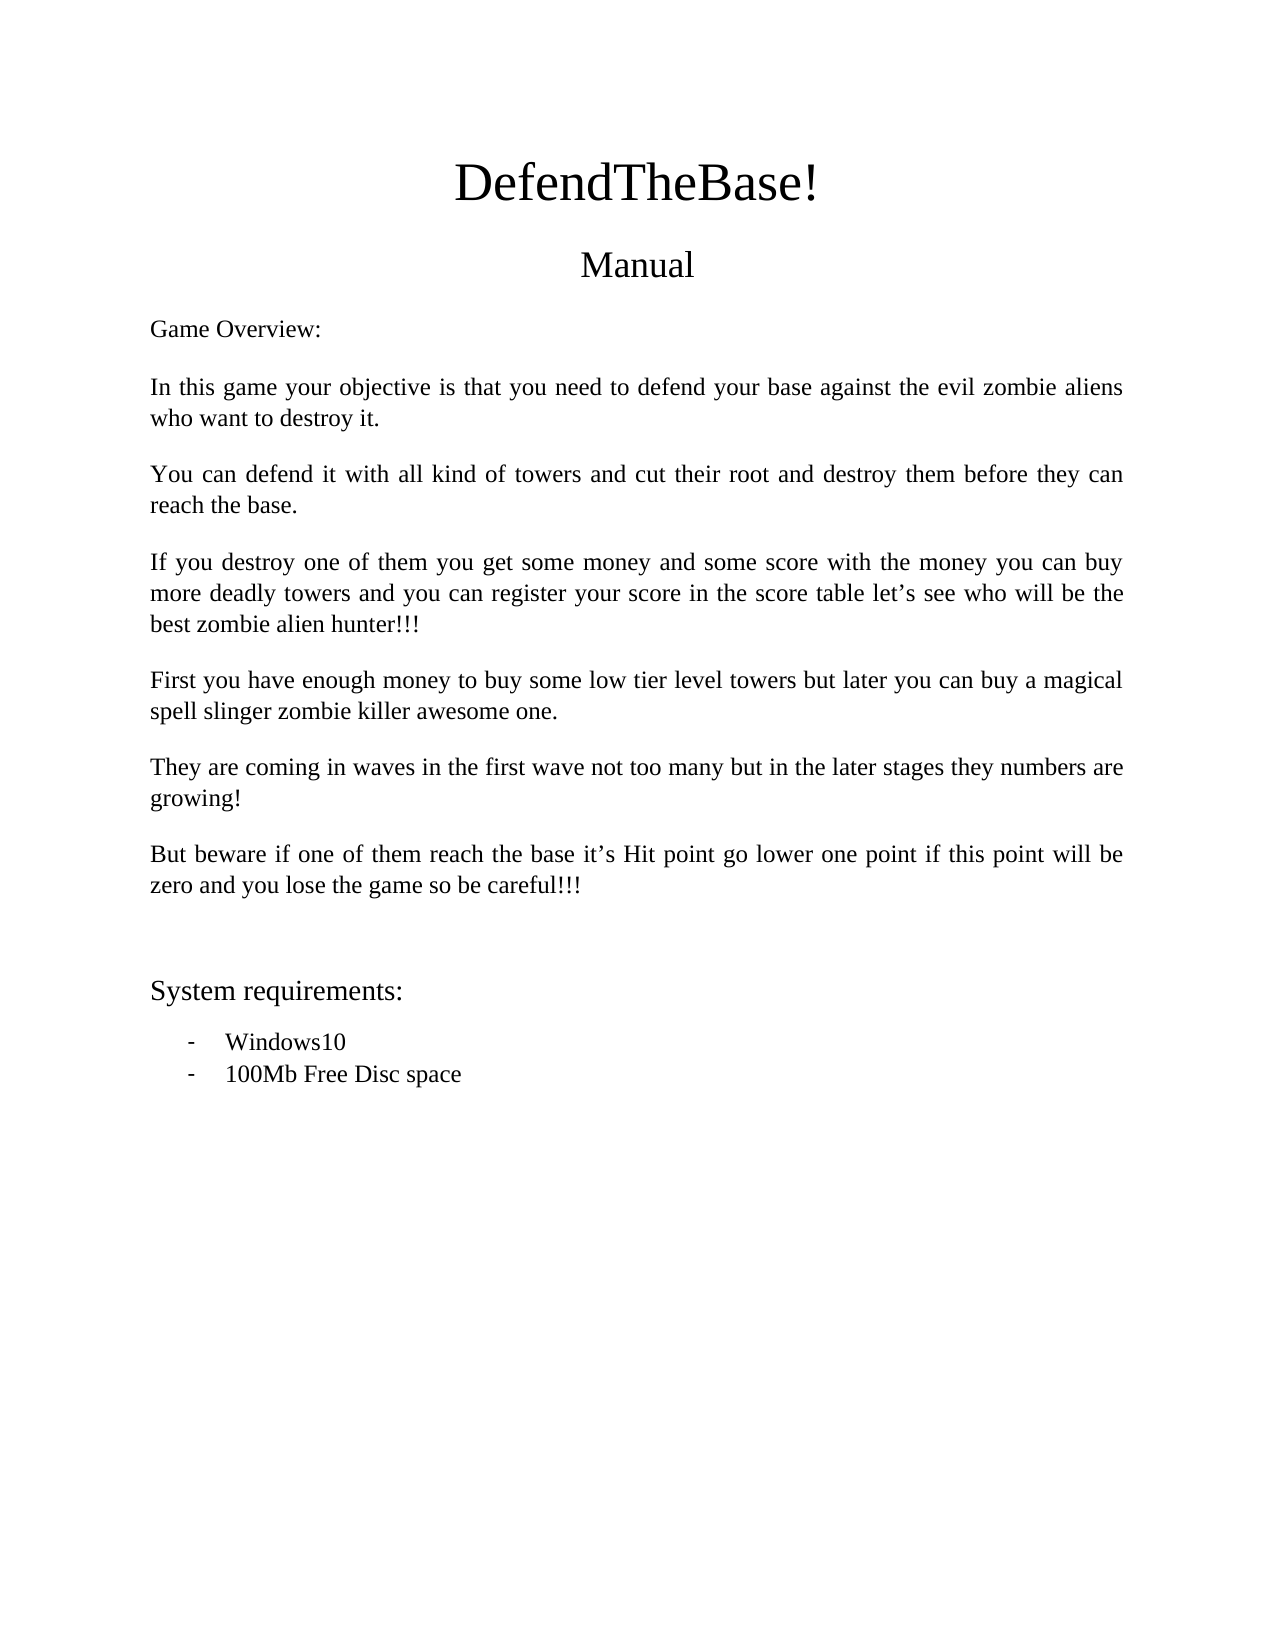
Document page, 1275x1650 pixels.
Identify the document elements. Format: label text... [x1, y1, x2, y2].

text If you destroy one of them you get some money and some score with the money you can buy more deadly towers and you can register your score in the score table let’s see who will be the best zombie alien hunter!!! [150, 547, 1125, 637]
text DefendTheBase! [150, 150, 1125, 212]
text You can defend it with all kind of towers and cut their root and destroy them before they can reach the base. [150, 459, 1125, 519]
text Manual [150, 242, 1125, 285]
text Game Overview: [150, 314, 1125, 342]
text They are coming in waves in the first wave not too many but in the later stages they numbers are growing! [150, 752, 1125, 812]
text System requirements: [150, 973, 1125, 1006]
list Windows10 [187, 1026, 1125, 1056]
text But beware if one of them reach the base it’s Hit point go lower one point if this point will be zero and you lose the game so be careful!!! [150, 839, 1125, 899]
list 100Mb Free Disc space [187, 1058, 1125, 1089]
text First you have enough money to buy some low tier level towers but later you can buy a magical spell slinger zombie killer awesome one. [150, 665, 1125, 724]
text In this game your objective is that you need to defend your base against the evil zombie aliens who want to destroy it. [150, 372, 1125, 432]
